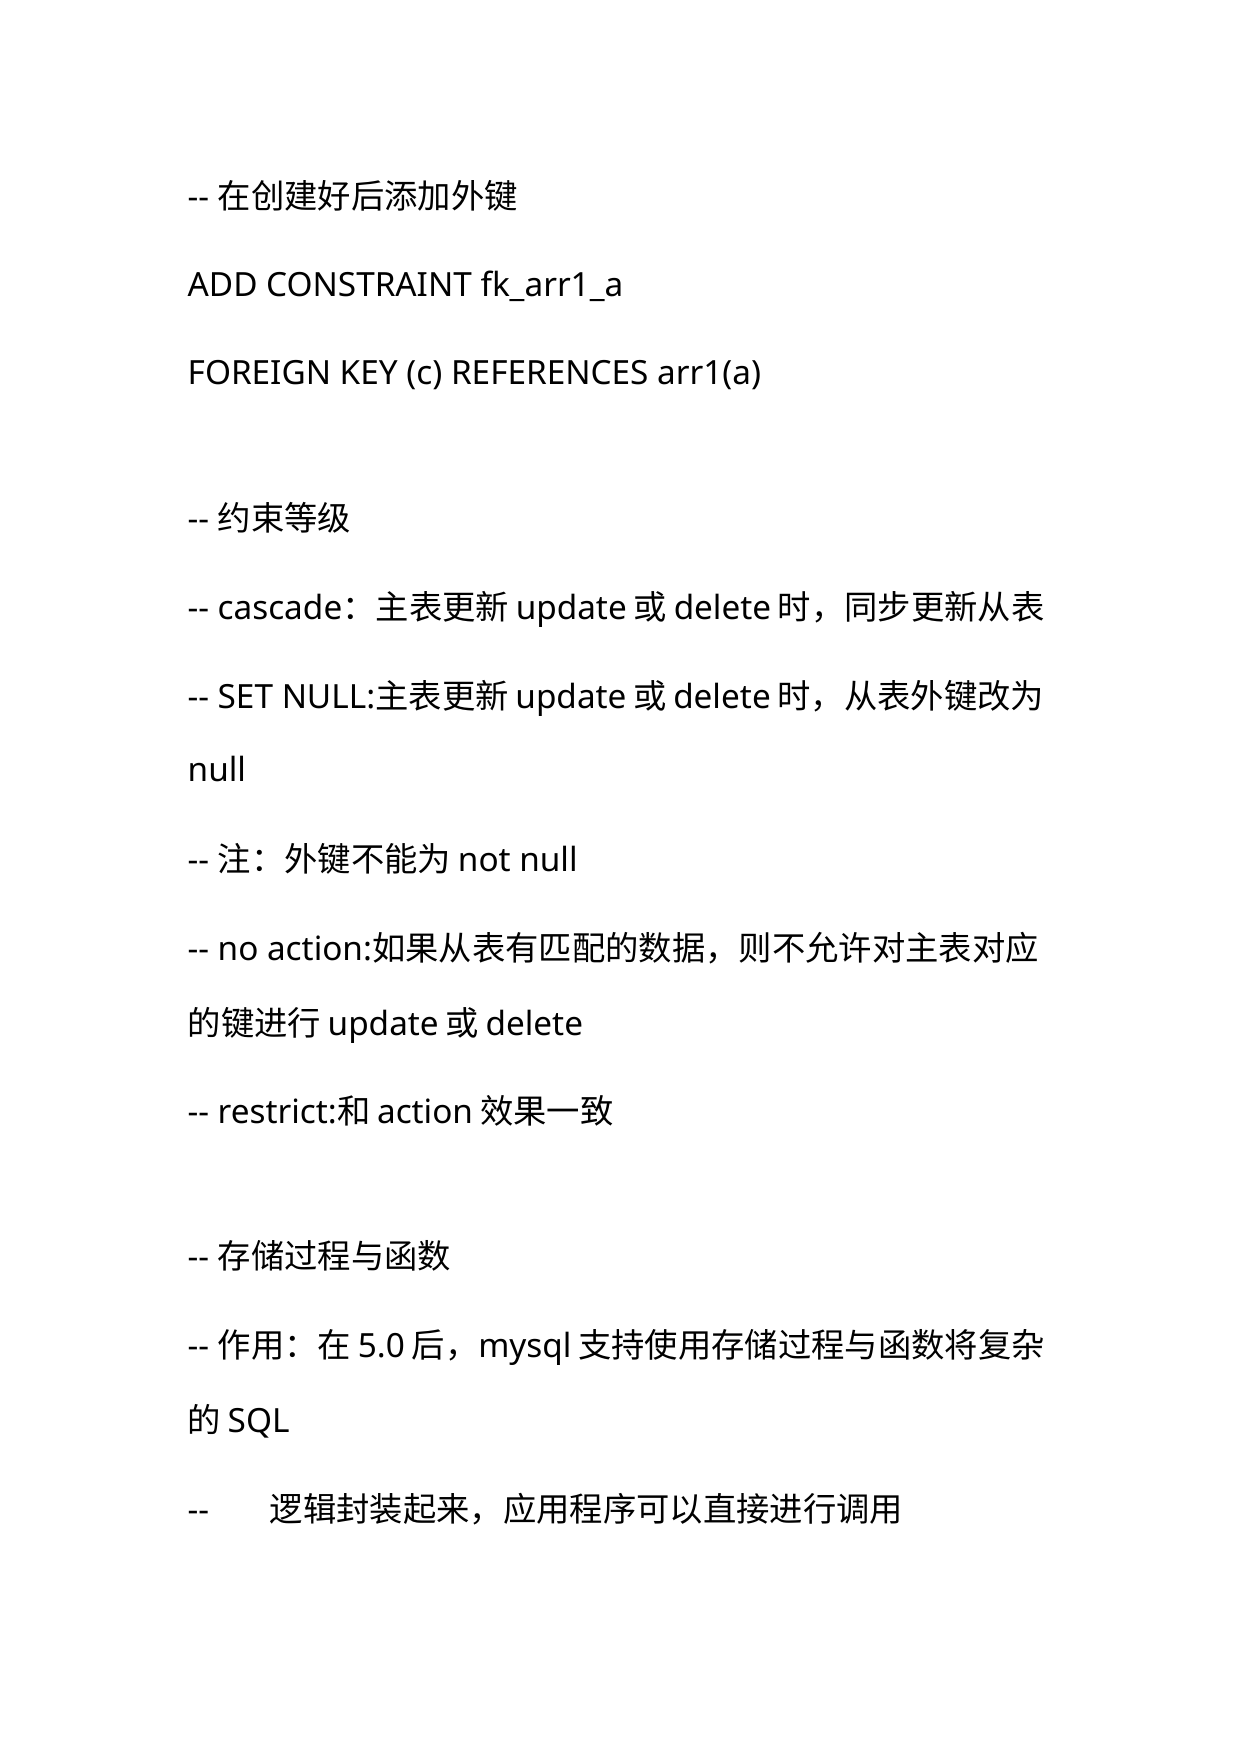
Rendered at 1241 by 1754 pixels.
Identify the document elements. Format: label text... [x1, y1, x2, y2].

text ADD CONSTRAINT fk_arr1_a [187, 251, 1053, 316]
text -- 注：外键不能为not null [187, 824, 1053, 889]
text -- 存储过程与函数 [187, 1222, 1053, 1287]
text -- 作用：在5.0后，mysql支持使用存储过程与函数将复杂的SQL [187, 1311, 1053, 1450]
text -- 逻辑封装起来，应用程序可以直接进行调用 [187, 1474, 1053, 1539]
text FOREIGN KEY (c) REFERENCES arr1(a) [187, 339, 1053, 404]
text -- no action:如果从表有匹配的数据，则不允许对主表对应的键进行update或delete [187, 913, 1053, 1053]
text -- restrict:和action效果一致 [187, 1077, 1053, 1142]
text -- 约束等级 [187, 484, 1053, 549]
text -- cascade：主表更新update或delete时，同步更新从表 [187, 572, 1053, 637]
text -- 在创建好后添加外键 [187, 162, 1053, 227]
text -- SET NULL:主表更新update或delete时，从表外键改为null [187, 661, 1053, 801]
